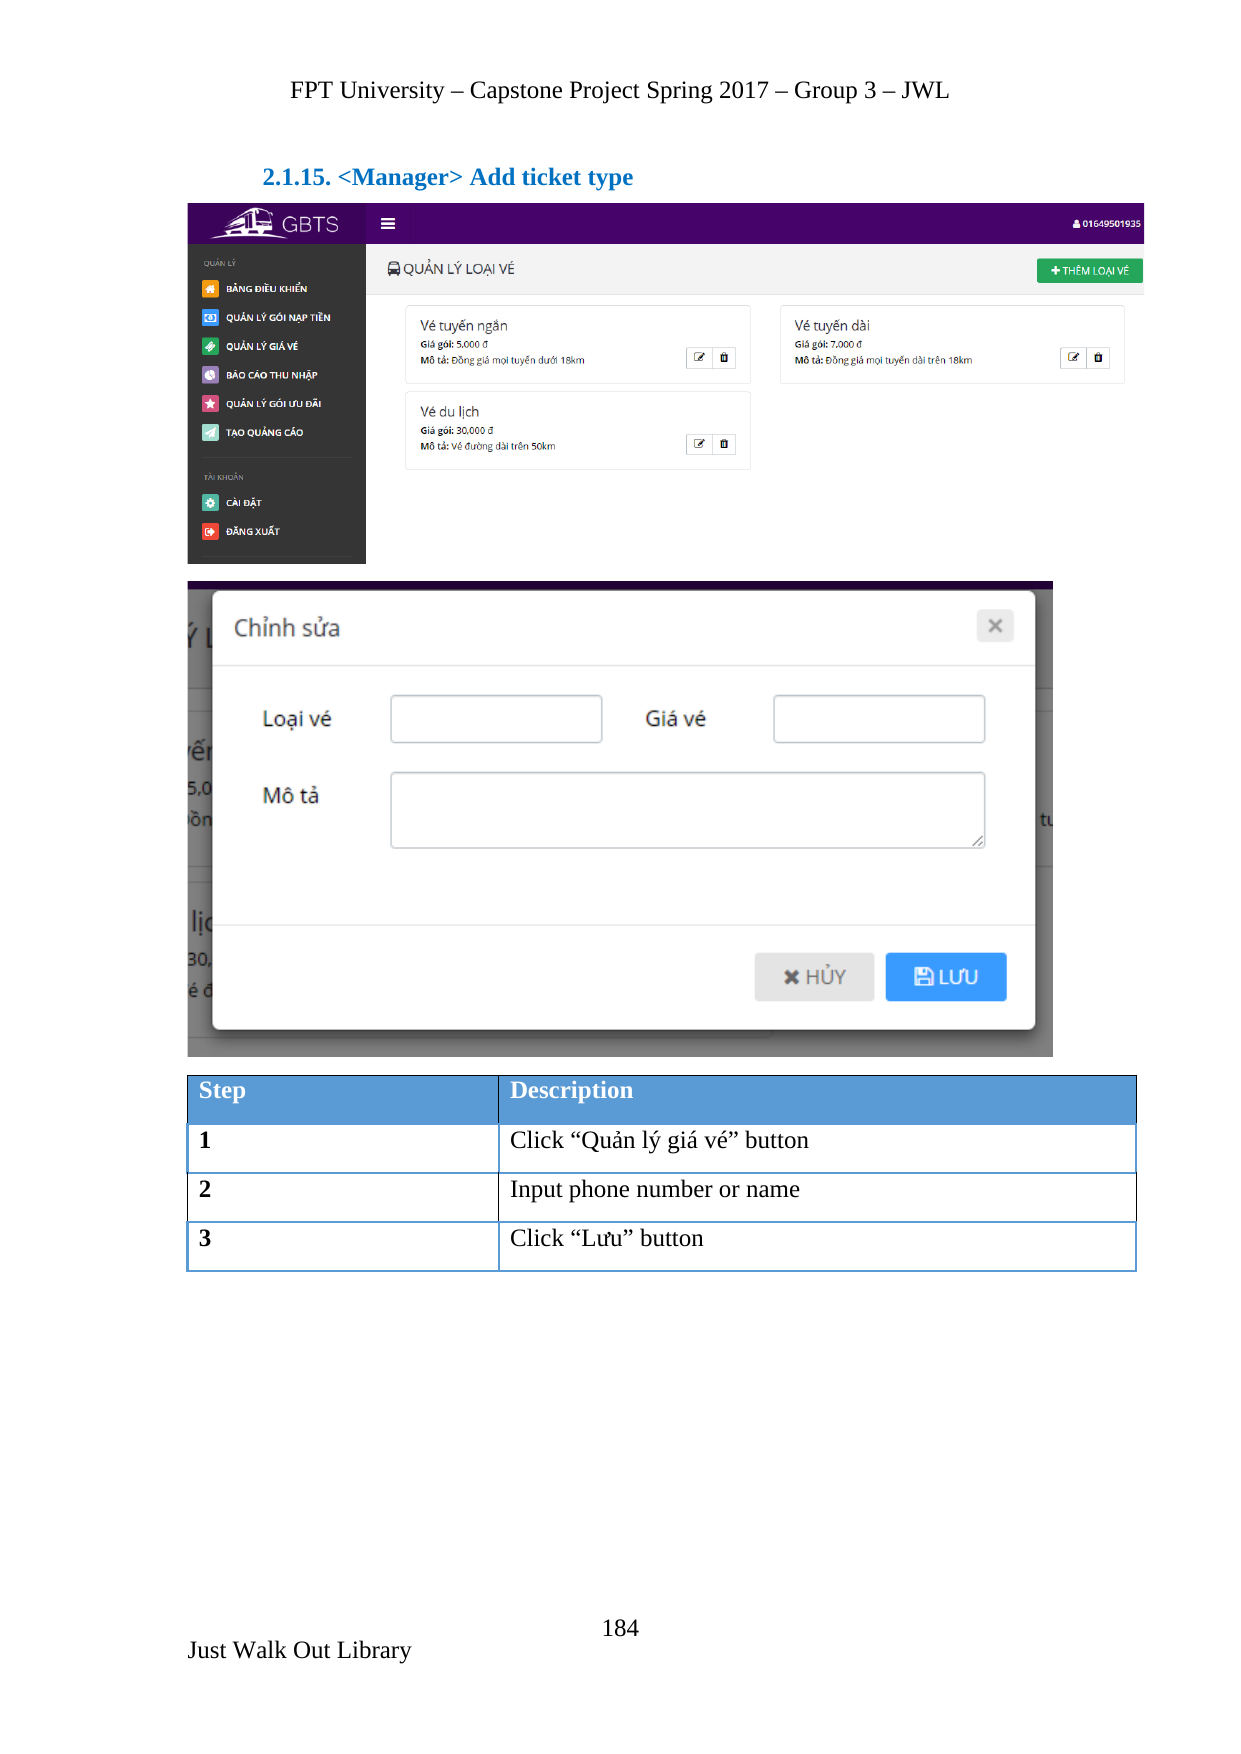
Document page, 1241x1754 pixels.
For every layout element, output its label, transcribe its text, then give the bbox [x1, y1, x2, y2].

picture [187, 581, 1053, 1057]
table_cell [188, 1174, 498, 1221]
text <Manager> Add ticket type [262, 162, 1053, 191]
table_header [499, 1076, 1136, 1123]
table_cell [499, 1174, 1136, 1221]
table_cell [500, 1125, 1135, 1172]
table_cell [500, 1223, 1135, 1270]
picture [187, 203, 1145, 564]
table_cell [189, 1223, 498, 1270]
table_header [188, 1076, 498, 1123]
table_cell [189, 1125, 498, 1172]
